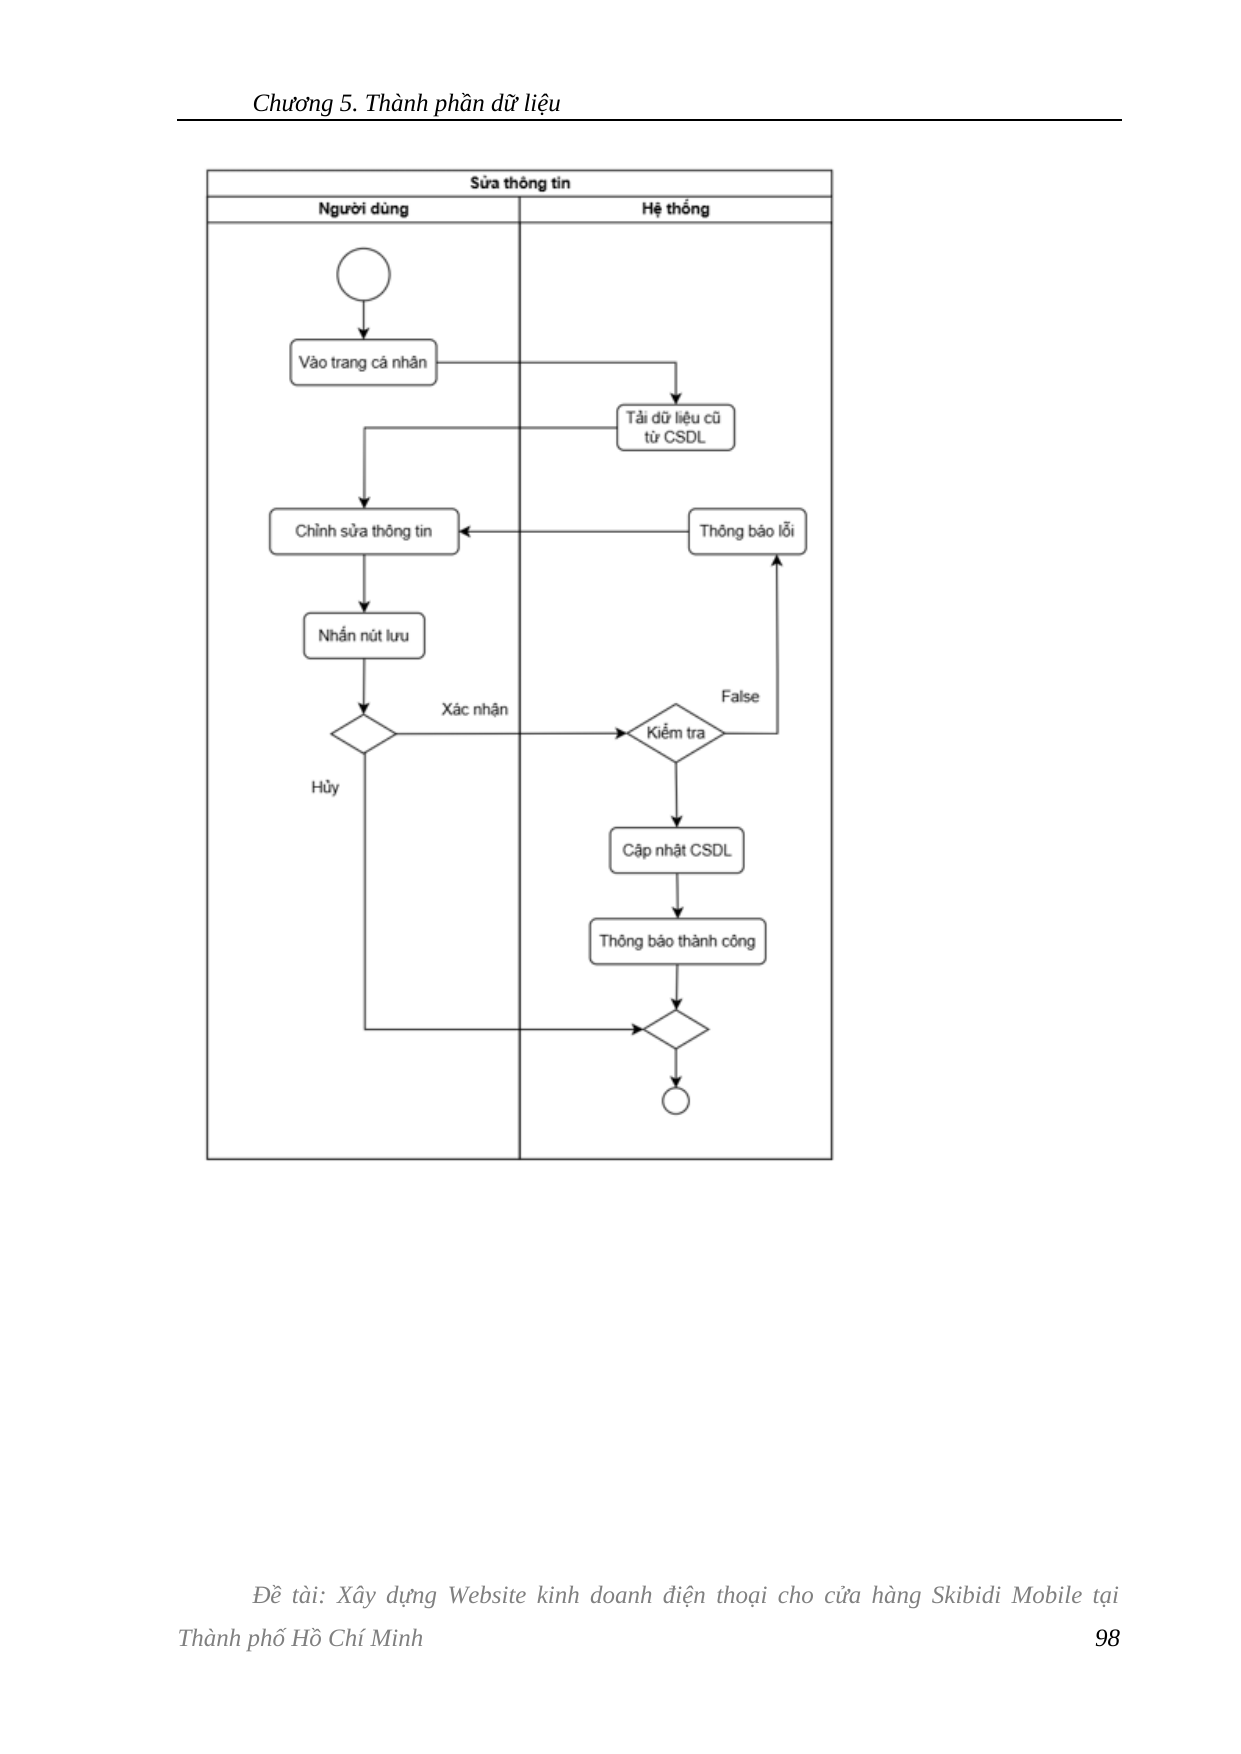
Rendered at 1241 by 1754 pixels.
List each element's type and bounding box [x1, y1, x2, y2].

picture [177, 148, 856, 1187]
